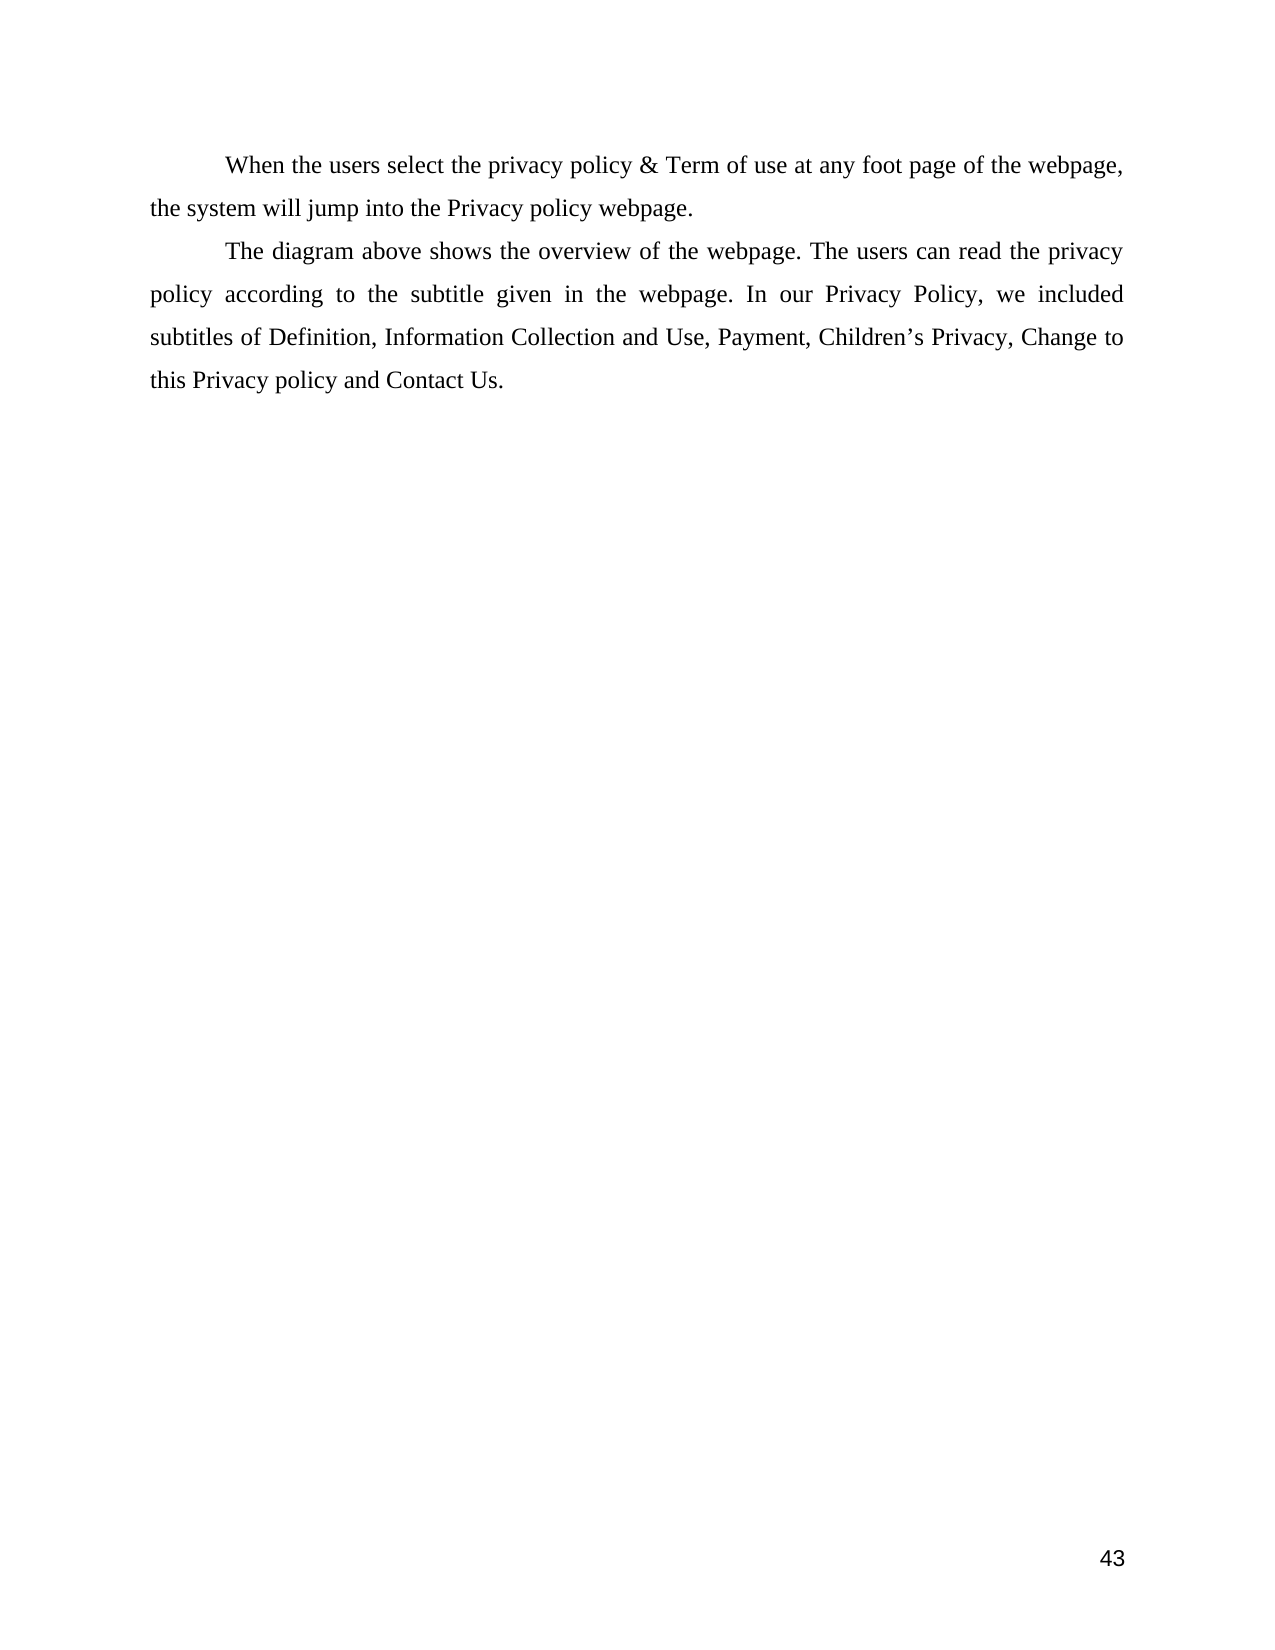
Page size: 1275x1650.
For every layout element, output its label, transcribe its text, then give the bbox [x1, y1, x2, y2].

text The diagram above shows the overview of the webpage. The users can read the privacy policy according to the subtitle given in the webpage. In our Privacy Policy, we included subtitles of Definition, Information Collection and Use, Payment, Children’s Privacy, Change to this Privacy policy and Contact Us. [150, 236, 1125, 394]
text When the users select the privacy policy & Term of use at any foot page of the webpage, the system will jump into the Privacy policy webpage. [150, 150, 1125, 222]
